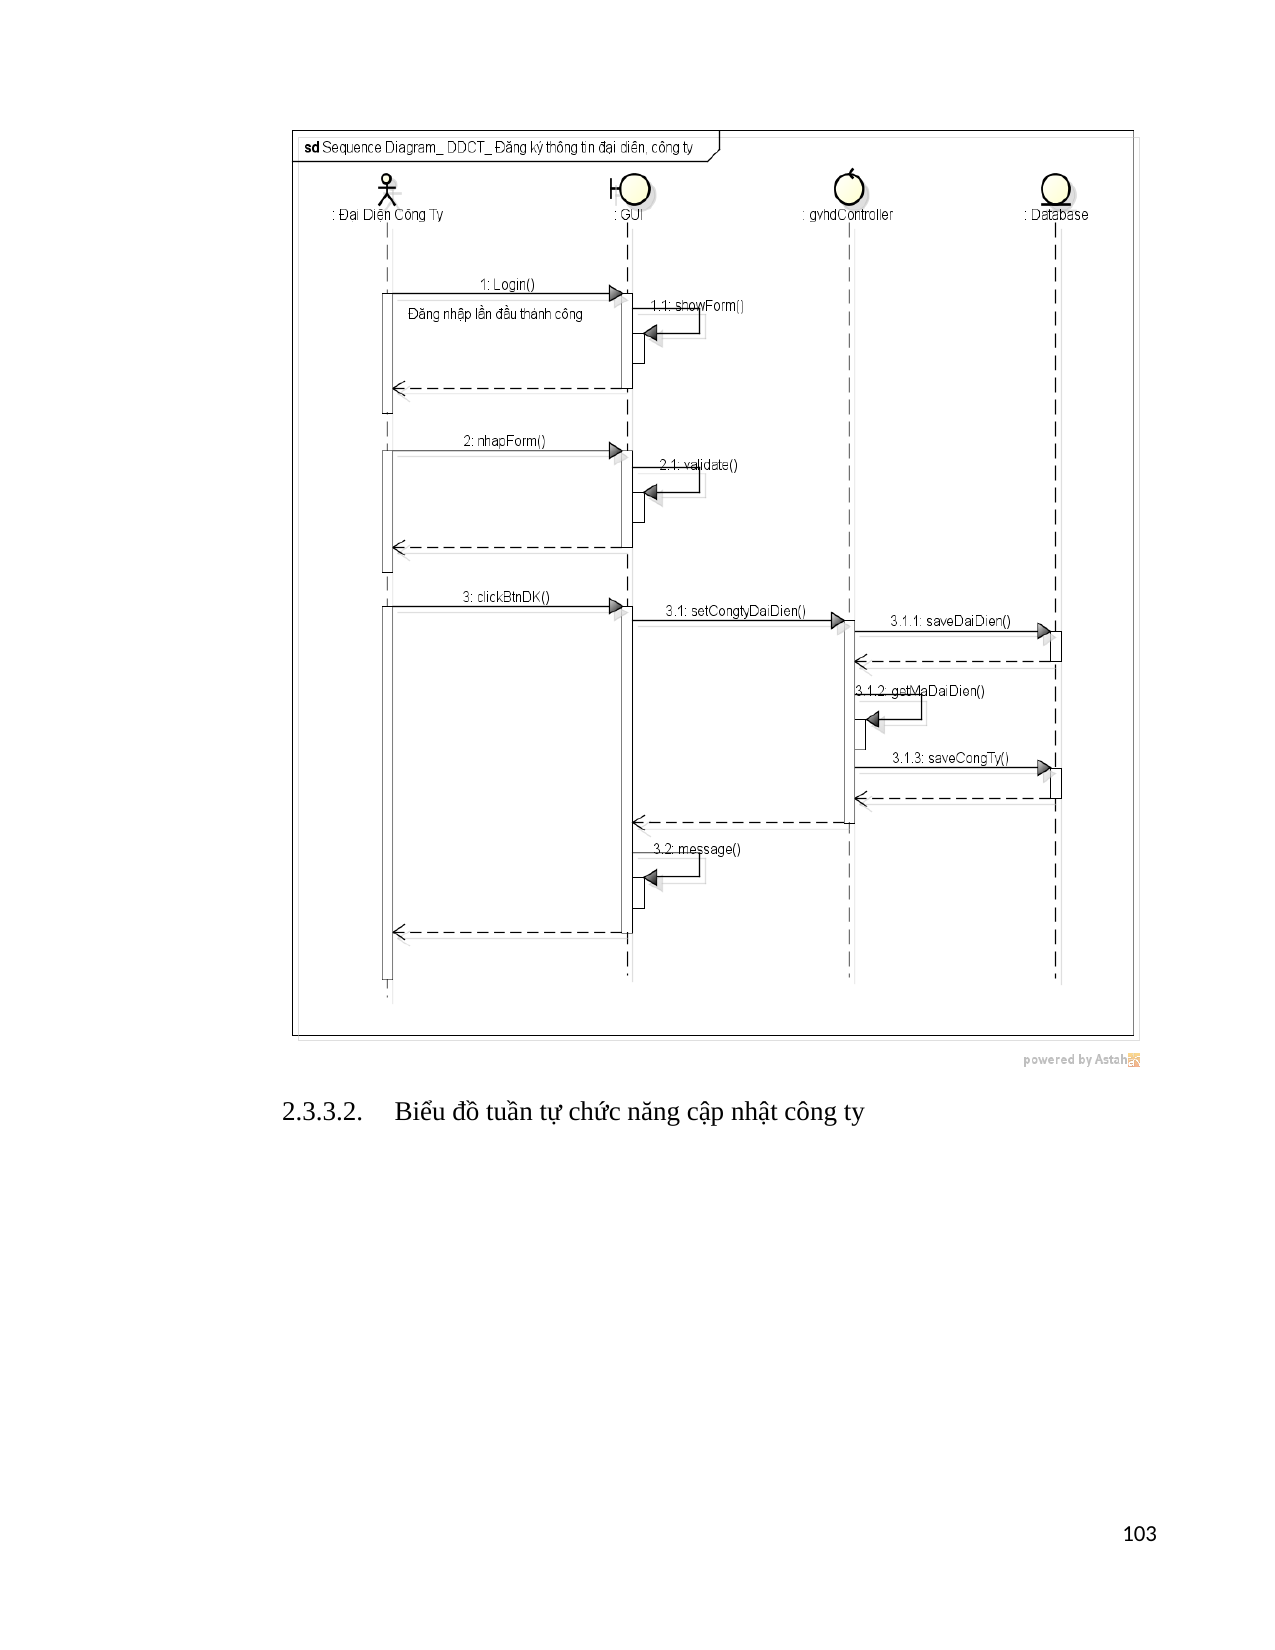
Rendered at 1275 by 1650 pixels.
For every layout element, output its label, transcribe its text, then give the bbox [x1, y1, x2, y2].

list Biểu đồ tuần tự chức năng cập nhật công ty [282, 1095, 1157, 1126]
picture [281, 118, 1144, 1071]
